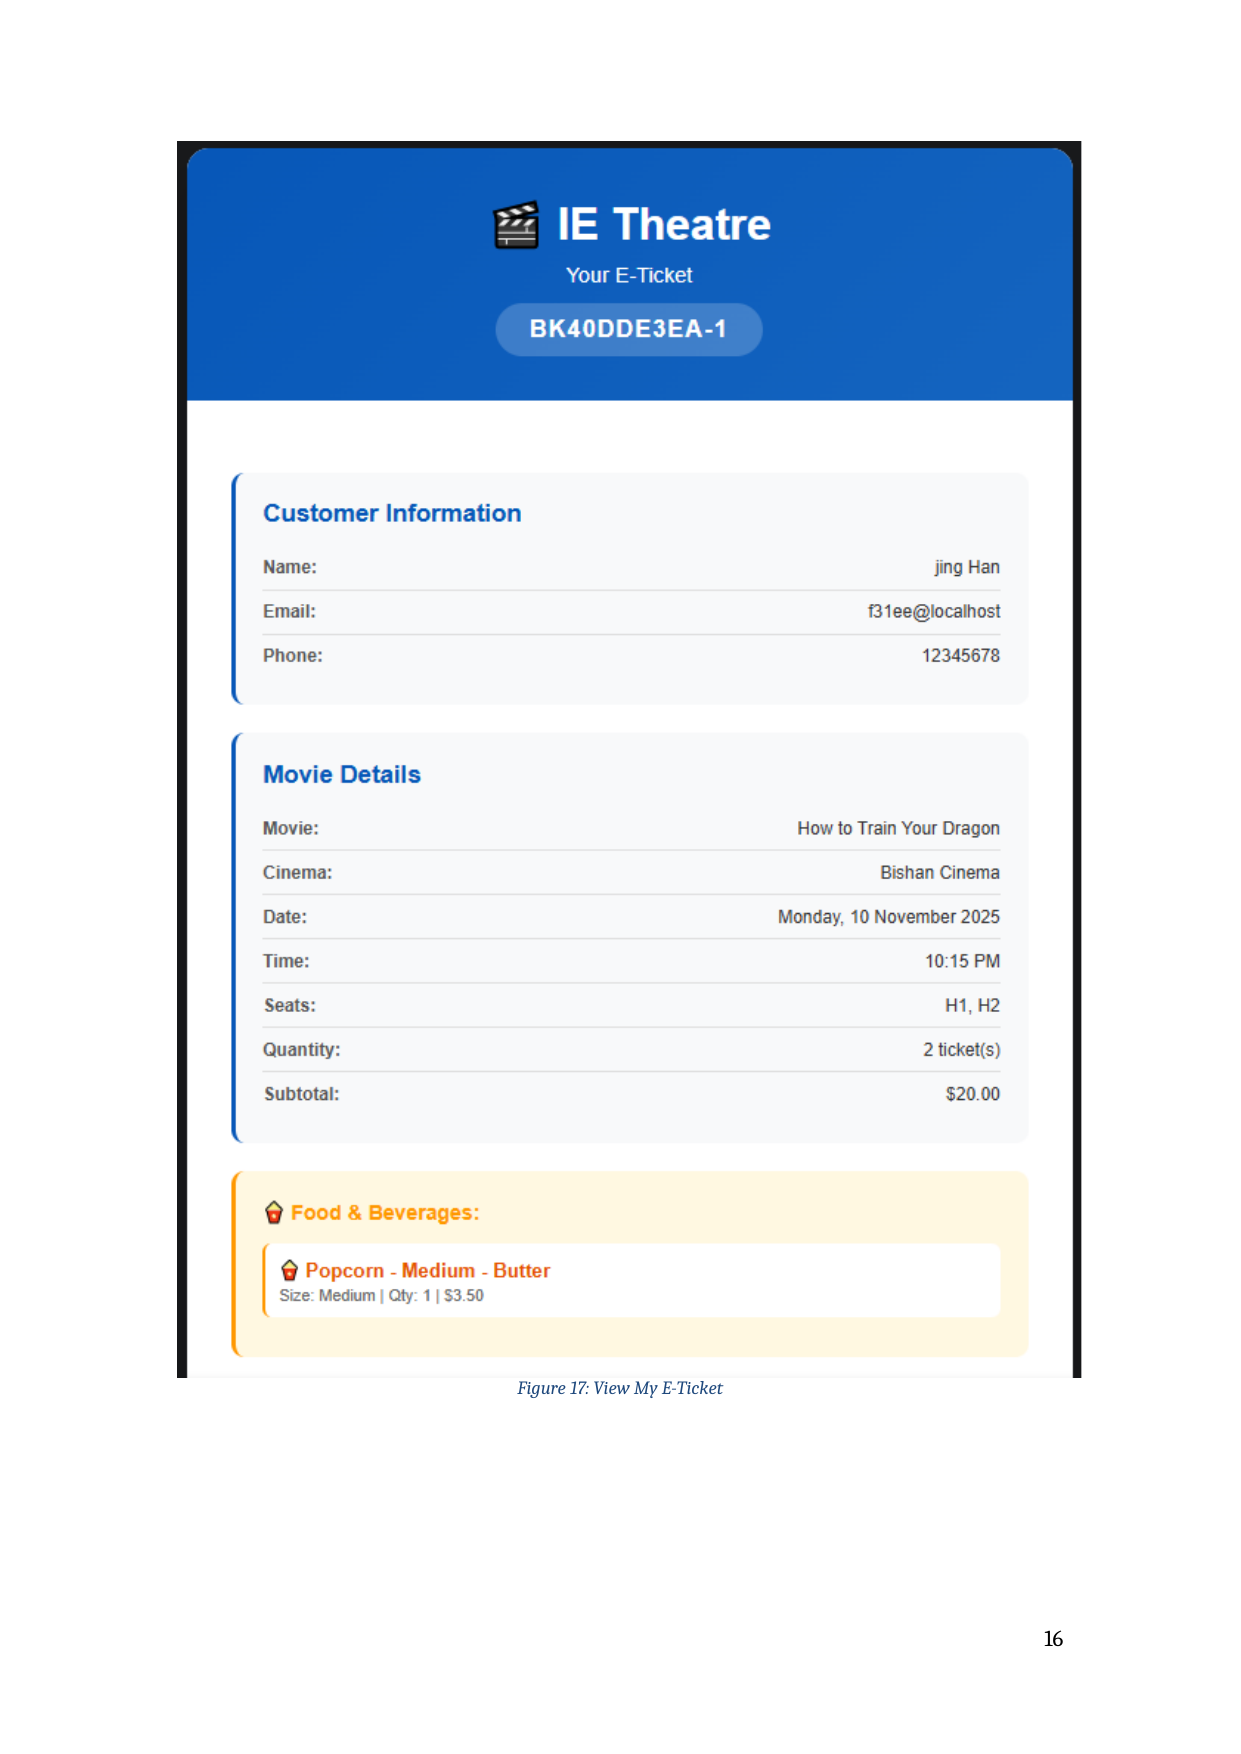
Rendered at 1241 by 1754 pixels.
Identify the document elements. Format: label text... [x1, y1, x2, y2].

picture [177, 141, 1082, 1378]
text Figure 17: View My E-Ticket [177, 1378, 1063, 1399]
